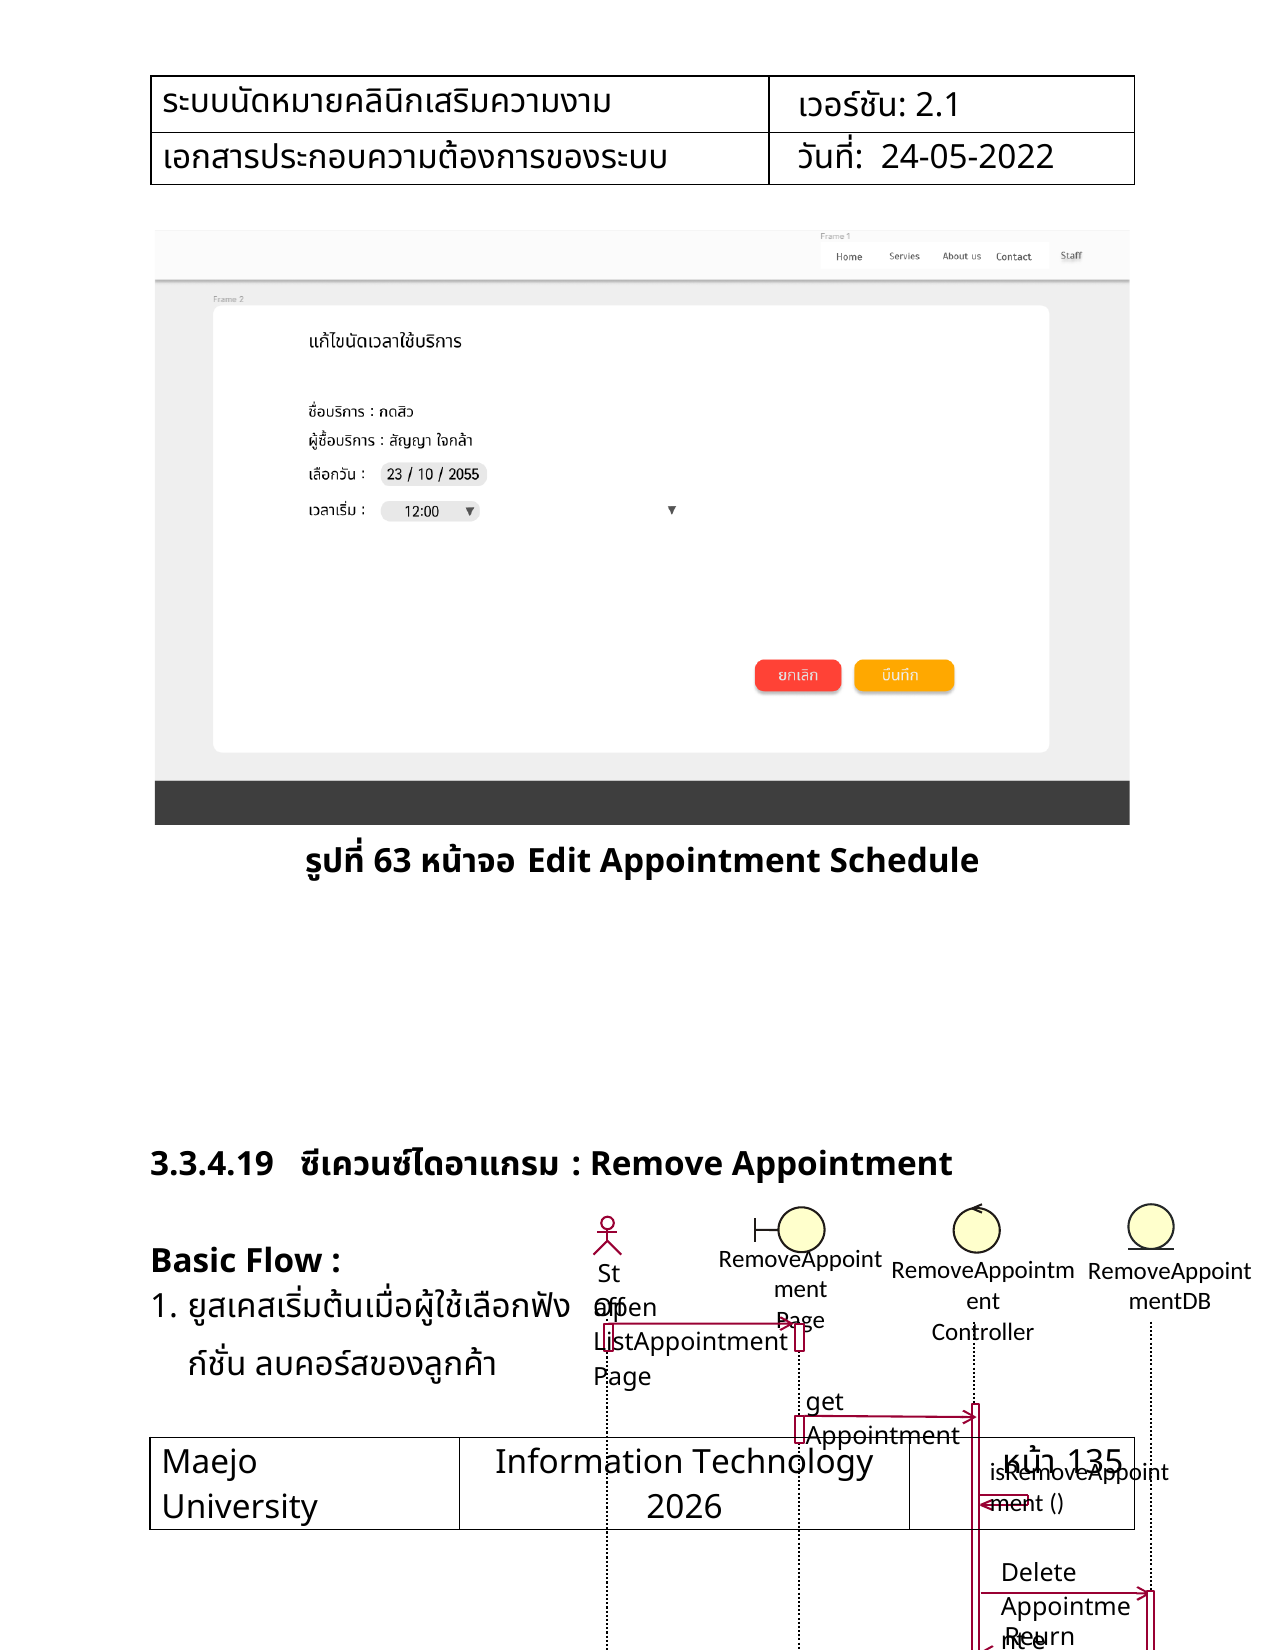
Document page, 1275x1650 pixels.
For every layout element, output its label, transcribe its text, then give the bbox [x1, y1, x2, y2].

picture [154, 230, 1130, 825]
subtitle ซีเควนซ์ไดอาแกรม : Remove Appointment [150, 1139, 1134, 1185]
list ยูสเคสเริ่มต้นเมื่อผู้ใช้เลือกฟังก์ชั่น ลบคอร์สของลูกค้า [150, 1282, 1134, 1391]
text Basic Flow : [150, 1237, 1134, 1282]
text รูปที่ 63 หน้าจอ Edit Appointment Schedule [150, 837, 1134, 887]
